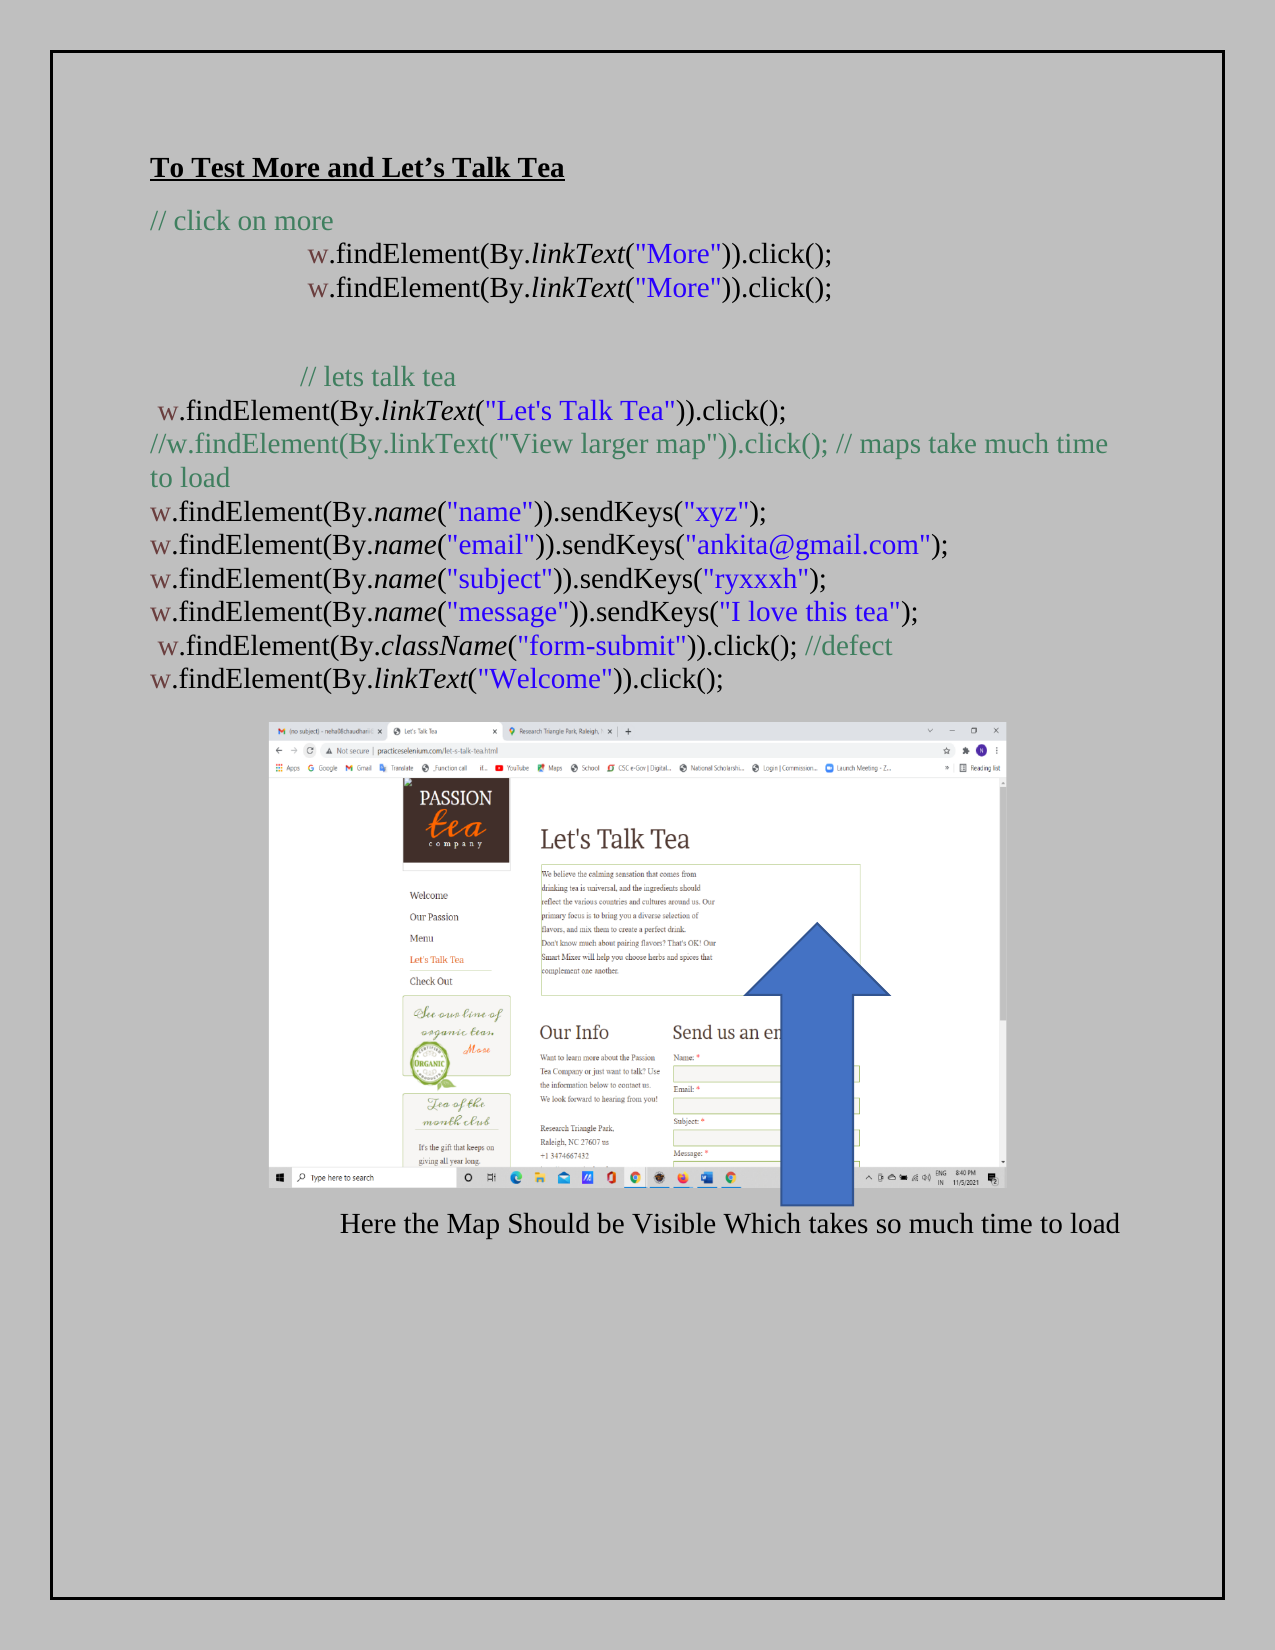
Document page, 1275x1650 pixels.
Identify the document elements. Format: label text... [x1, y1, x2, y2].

text //w.findElement(By.linkText("View larger map")).click(); // maps take much time to load [150, 427, 1125, 494]
text Here the Map Should be Visible Which takes so much time to load [150, 1206, 1125, 1240]
text w.findElement(By.linkText("Welcome")).click(); [150, 661, 1125, 695]
text w.findElement(By.linkText("More")).click(); [150, 236, 1125, 270]
text w.findElement(By.name("subject")).sendKeys("ryxxxh"); w.findElement(By.name("message")).sendKeys("I love this tea"); [150, 561, 1125, 628]
text w.findElement(By.name("name")).sendKeys("xyz"); [150, 494, 1125, 527]
text // lets talk tea [150, 359, 1125, 393]
text w.findElement(By.name("email")).sendKeys("ankita@gmail.com"); [150, 527, 1125, 561]
text w.findElement(By.className("form-submit")).click(); //defect [150, 628, 1125, 661]
text w.findElement(By.linkText("More")).click(); [150, 270, 1125, 303]
text To Test More and Let’s Talk Tea [150, 150, 1125, 183]
text // click on more [150, 203, 1125, 236]
text w.findElement(By.linkText("Let's Talk Tea")).click(); [150, 393, 1125, 427]
picture [268, 722, 1007, 1188]
